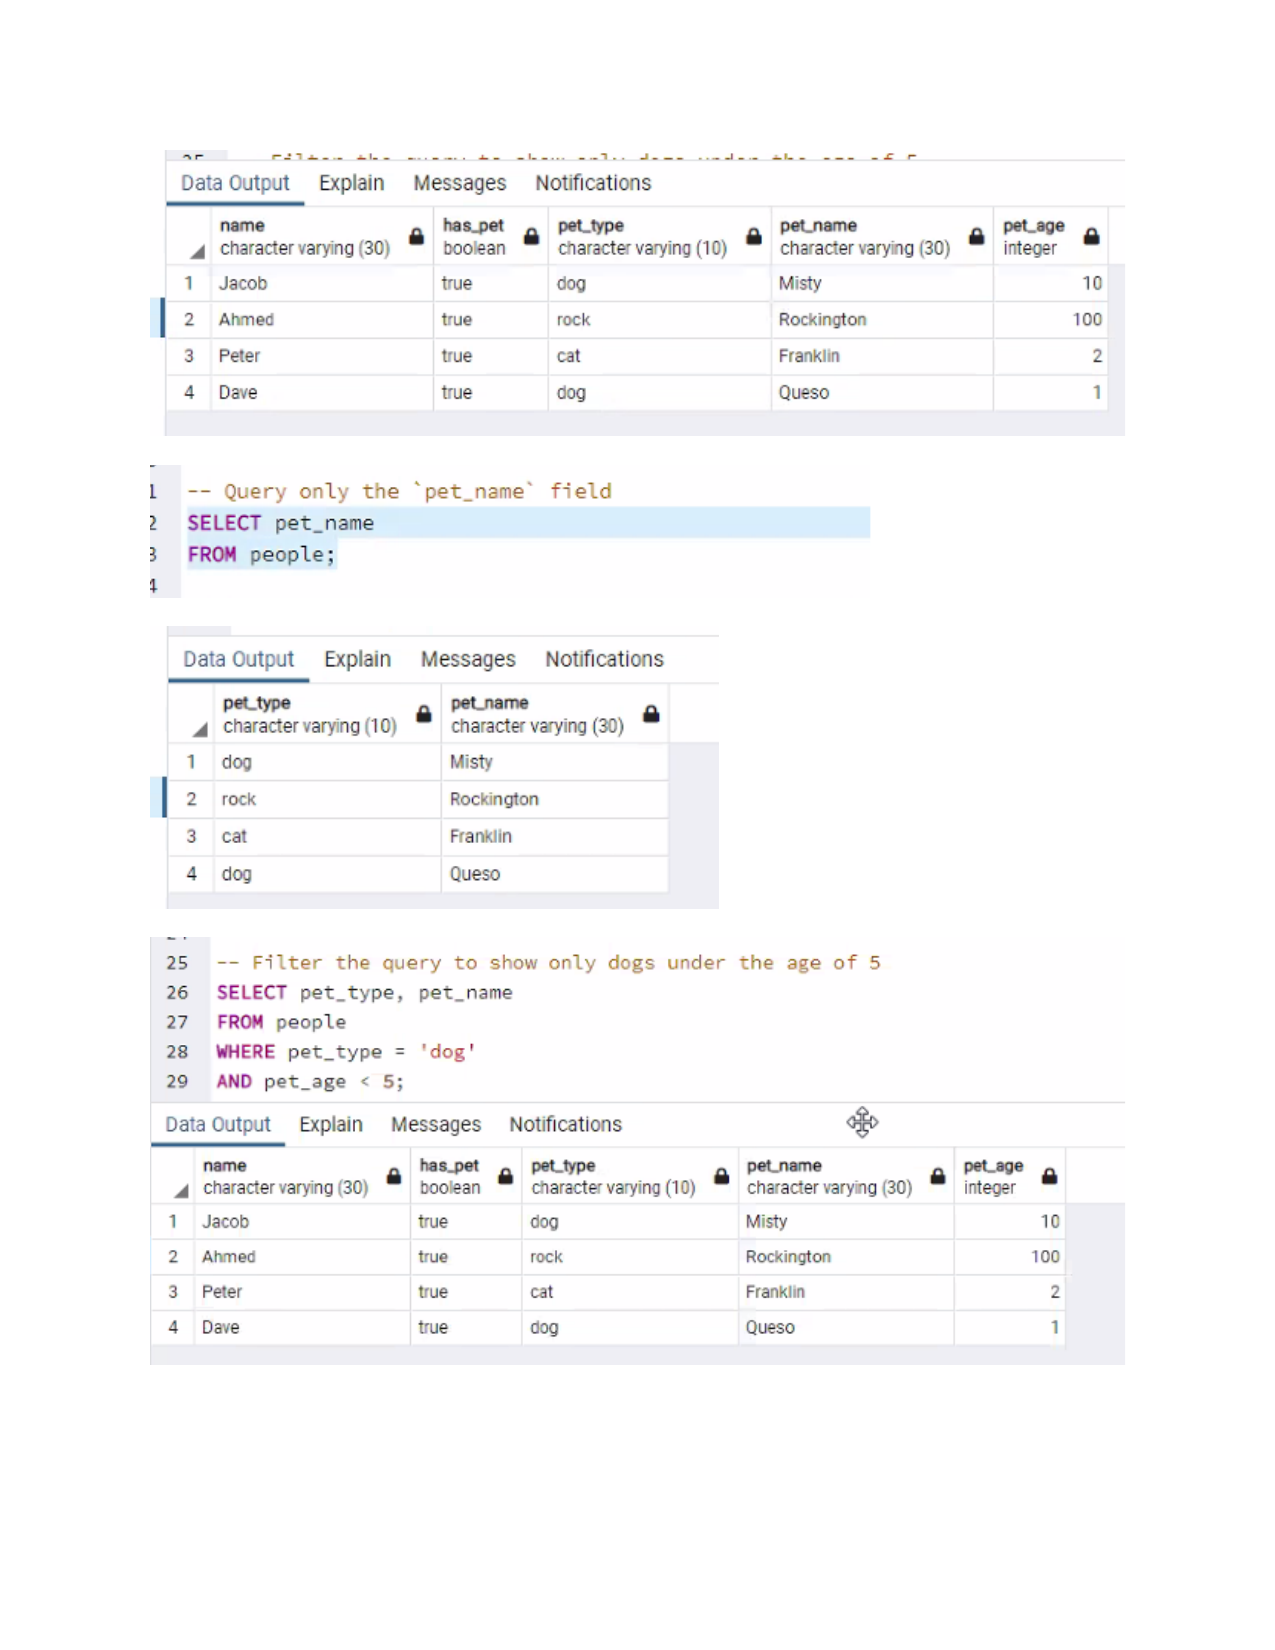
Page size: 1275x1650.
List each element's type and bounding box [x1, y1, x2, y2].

picture [150, 937, 1125, 1365]
picture [150, 465, 871, 598]
picture [150, 626, 719, 909]
picture [150, 150, 1125, 436]
